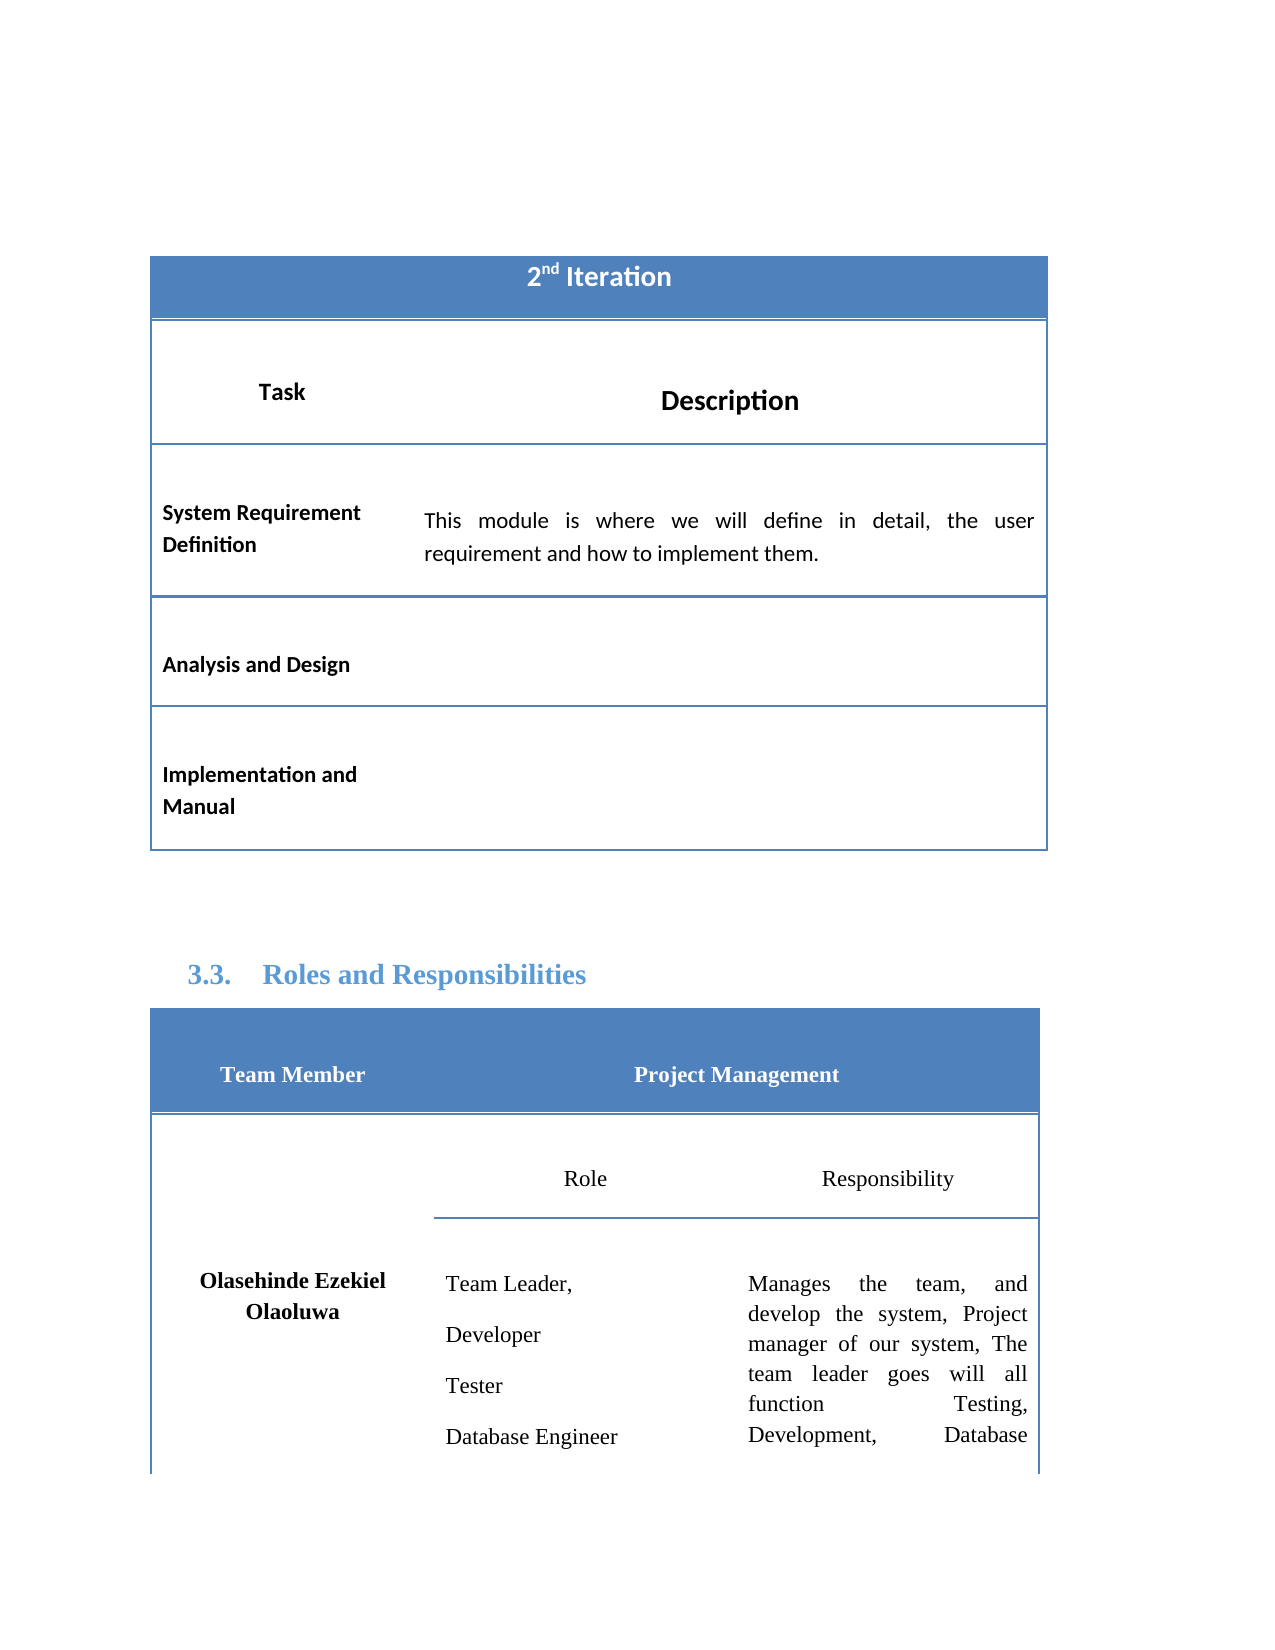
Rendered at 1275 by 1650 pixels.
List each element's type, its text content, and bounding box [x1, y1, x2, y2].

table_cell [434, 1219, 737, 1474]
table_cell Olasehinde Ezekiel Olaoluwa [152, 1115, 434, 1474]
table_cell System Requirement Definition [152, 445, 413, 595]
table_header 2nd Iteration [152, 258, 1046, 318]
table_cell Implementation and Manual [152, 707, 413, 849]
subtitle Roles and Responsibilities [187, 957, 1125, 991]
table_cell [413, 598, 1046, 705]
table_cell [413, 707, 1046, 849]
table_header Team Member [152, 1010, 434, 1112]
table_cell Task [152, 321, 413, 443]
table_cell Analysis and Design [152, 598, 413, 705]
table_cell Role [434, 1115, 737, 1217]
table_cell Description [413, 321, 1046, 443]
table_cell This module is where we will define in detail, the user requirement and how to implement them. [413, 445, 1046, 595]
table_cell Responsibility [737, 1115, 1038, 1217]
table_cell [737, 1219, 1038, 1474]
table_header Project Management [434, 1010, 1038, 1112]
